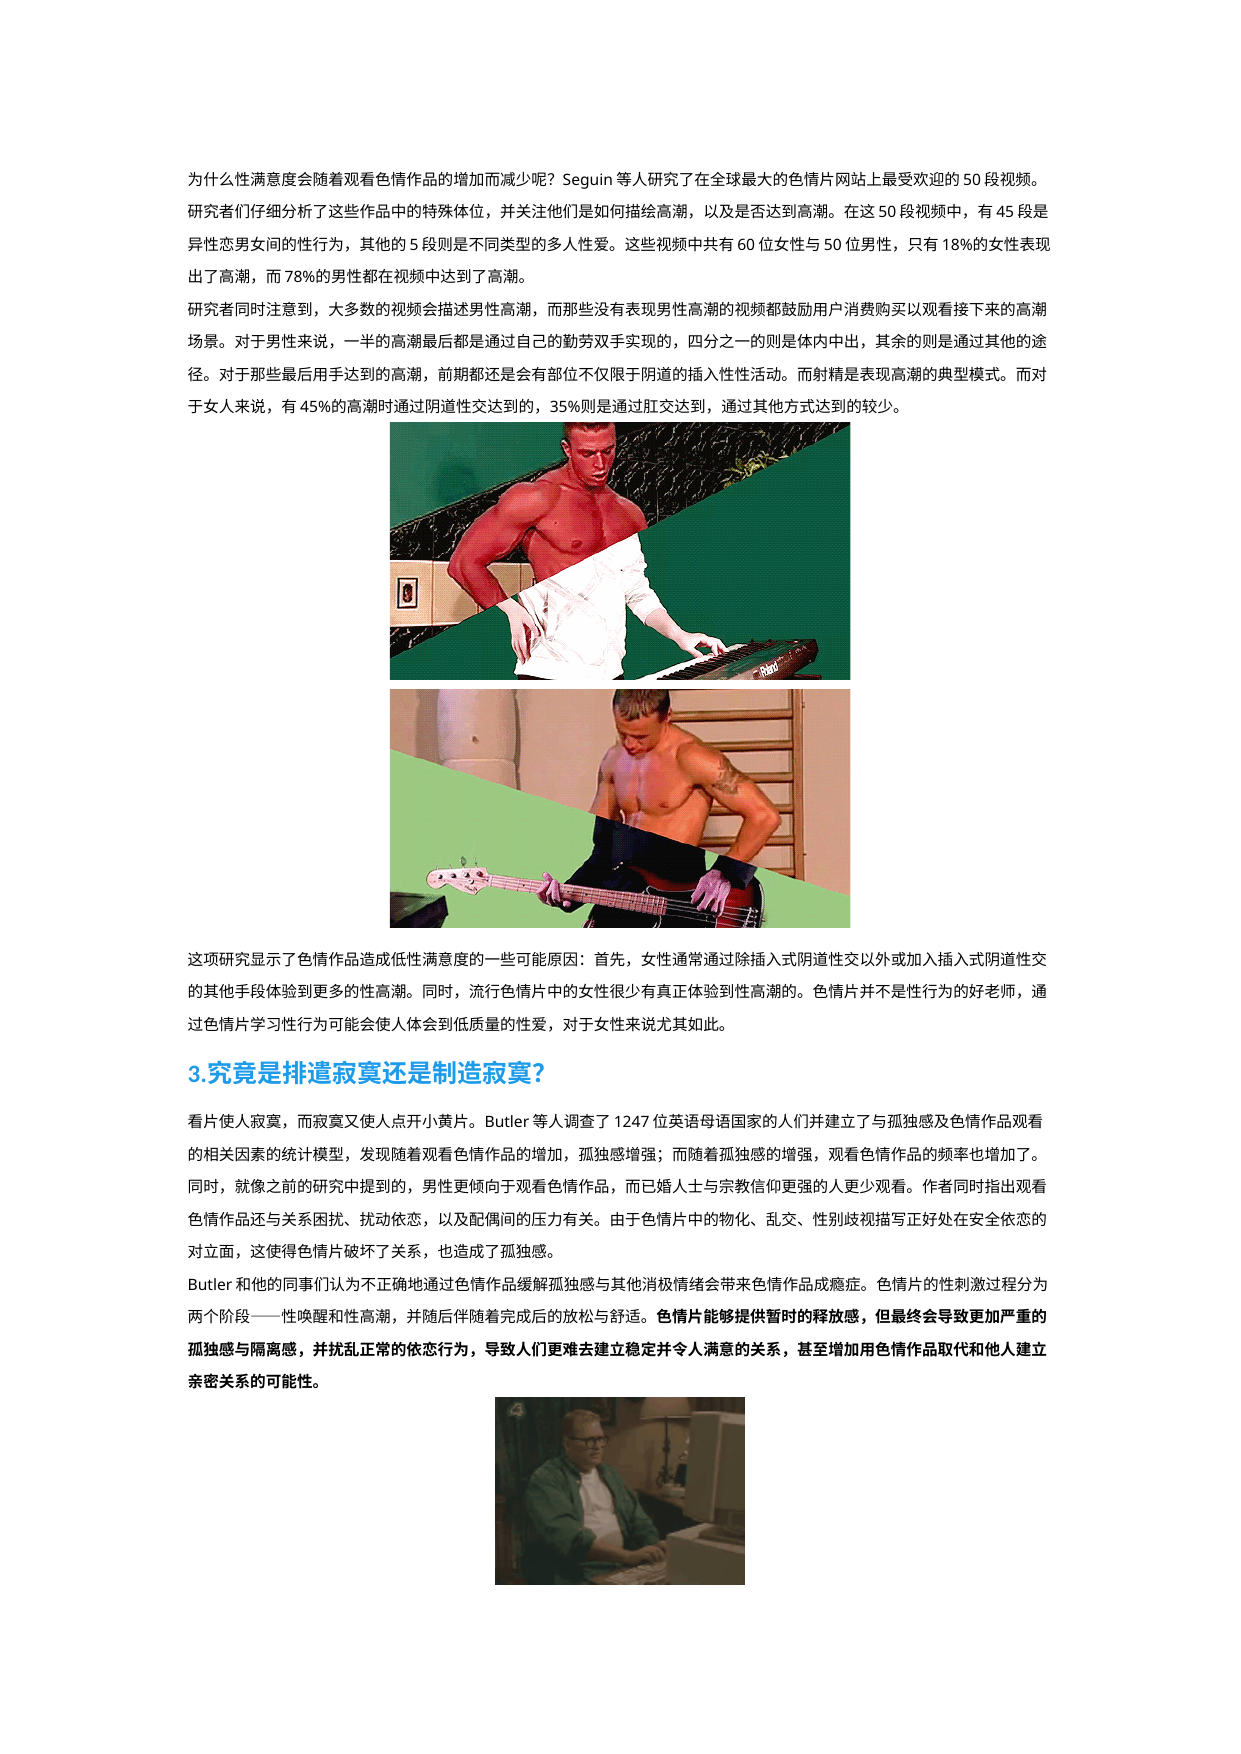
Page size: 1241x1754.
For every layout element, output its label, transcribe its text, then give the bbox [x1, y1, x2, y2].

picture [495, 1397, 745, 1585]
picture [389, 422, 851, 928]
text 看片使人寂寞，而寂寞又使人点开小黄片。Butler等人调查了1247位英语母语国家的人们并建立了与孤独感及色情作品观看的相关因素的统计模型，发现随着观看色情作品的增加，孤独感增强；而随着孤独感的增强，观看色情作品的频率也增加了。同时，就像之前的研究中提到的，男性更倾向于观看色情作品，而已婚人士与宗教信仰更强的人更少观看。作者同时指出观看色情作品还与关系困扰、扰动依恋，以及配偶间的压力有关。由于色情片中的物化、乱交、性别歧视描写正好处在安全依恋的对立面，这使得色情片破坏了关系，也造成了孤独感。 [187, 1104, 1053, 1267]
text Butler和他的同事们认为不正确地通过色情作品缓解孤独感与其他消极情绪会带来色情作品成瘾症。色情片的性刺激过程分为两个阶段——性唤醒和性高潮，并随后伴随着完成后的放松与舒适。色情片能够提供暂时的释放感，但最终会导致更加严重的孤独感与隔离感，并扰乱正常的依恋行为，导致人们更难去建立稳定并令人满意的关系，甚至增加用色情作品取代和他人建立亲密关系的可能性。 [187, 1267, 1053, 1397]
text 3.究竟是排遣寂寞还是制造寂寞？ [187, 1039, 1053, 1104]
text 为什么性满意度会随着观看色情作品的增加而减少呢？Seguin等人研究了在全球最大的色情片网站上最受欢迎的50段视频。研究者们仔细分析了这些作品中的特殊体位，并关注他们是如何描绘高潮，以及是否达到高潮。在这50段视频中，有45段是异性恋男女间的性行为，其他的5段则是不同类型的多人性爱。这些视频中共有60位女性与50位男性，只有18%的女性表现出了高潮，而78%的男性都在视频中达到了高潮。 [187, 162, 1053, 292]
text 这项研究显示了色情作品造成低性满意度的一些可能原因：首先，女性通常通过除插入式阴道性交以外或加入插入式阴道性交的其他手段体验到更多的性高潮。同时，流行色情片中的女性很少有真正体验到性高潮的。色情片并不是性行为的好老师，通过色情片学习性行为可能会使人体会到低质量的性爱，对于女性来说尤其如此。 [187, 942, 1053, 1039]
text 研究者同时注意到，大多数的视频会描述男性高潮，而那些没有表现男性高潮的视频都鼓励用户消费购买以观看接下来的高潮场景。对于男性来说，一半的高潮最后都是通过自己的勤劳双手实现的，四分之一的则是体内中出，其余的则是通过其他的途径。对于那些最后用手达到的高潮，前期都还是会有部位不仅限于阴道的插入性性活动。而射精是表现高潮的典型模式。而对于女人来说，有45%的高潮时通过阴道性交达到的，35%则是通过肛交达到，通过其他方式达到的较少。 [187, 292, 1053, 422]
